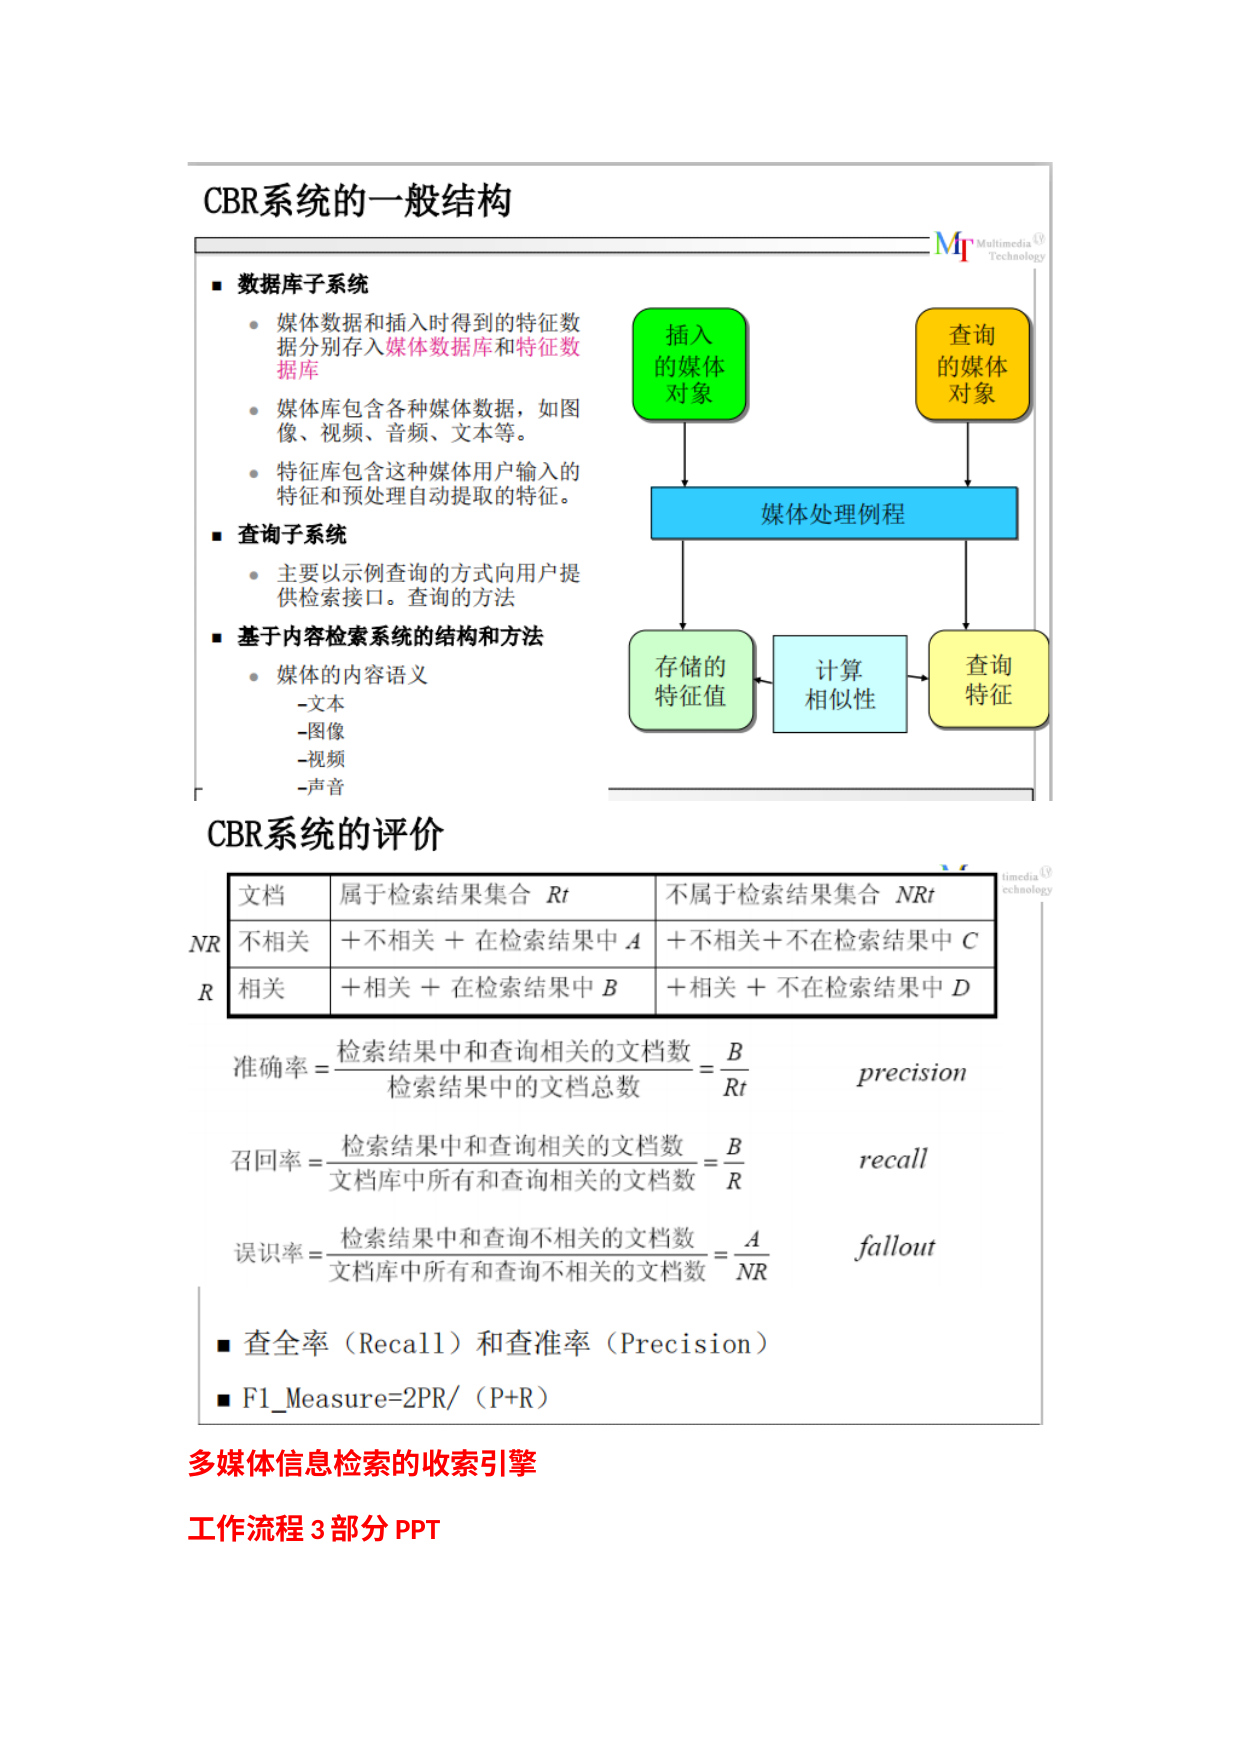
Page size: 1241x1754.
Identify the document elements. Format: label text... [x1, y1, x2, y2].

text 工作流程3部分PPT [187, 1494, 1053, 1559]
text 多媒体信息检索的收索引擎 [187, 1429, 1053, 1494]
picture [187, 812, 1053, 1425]
picture [187, 162, 1053, 801]
